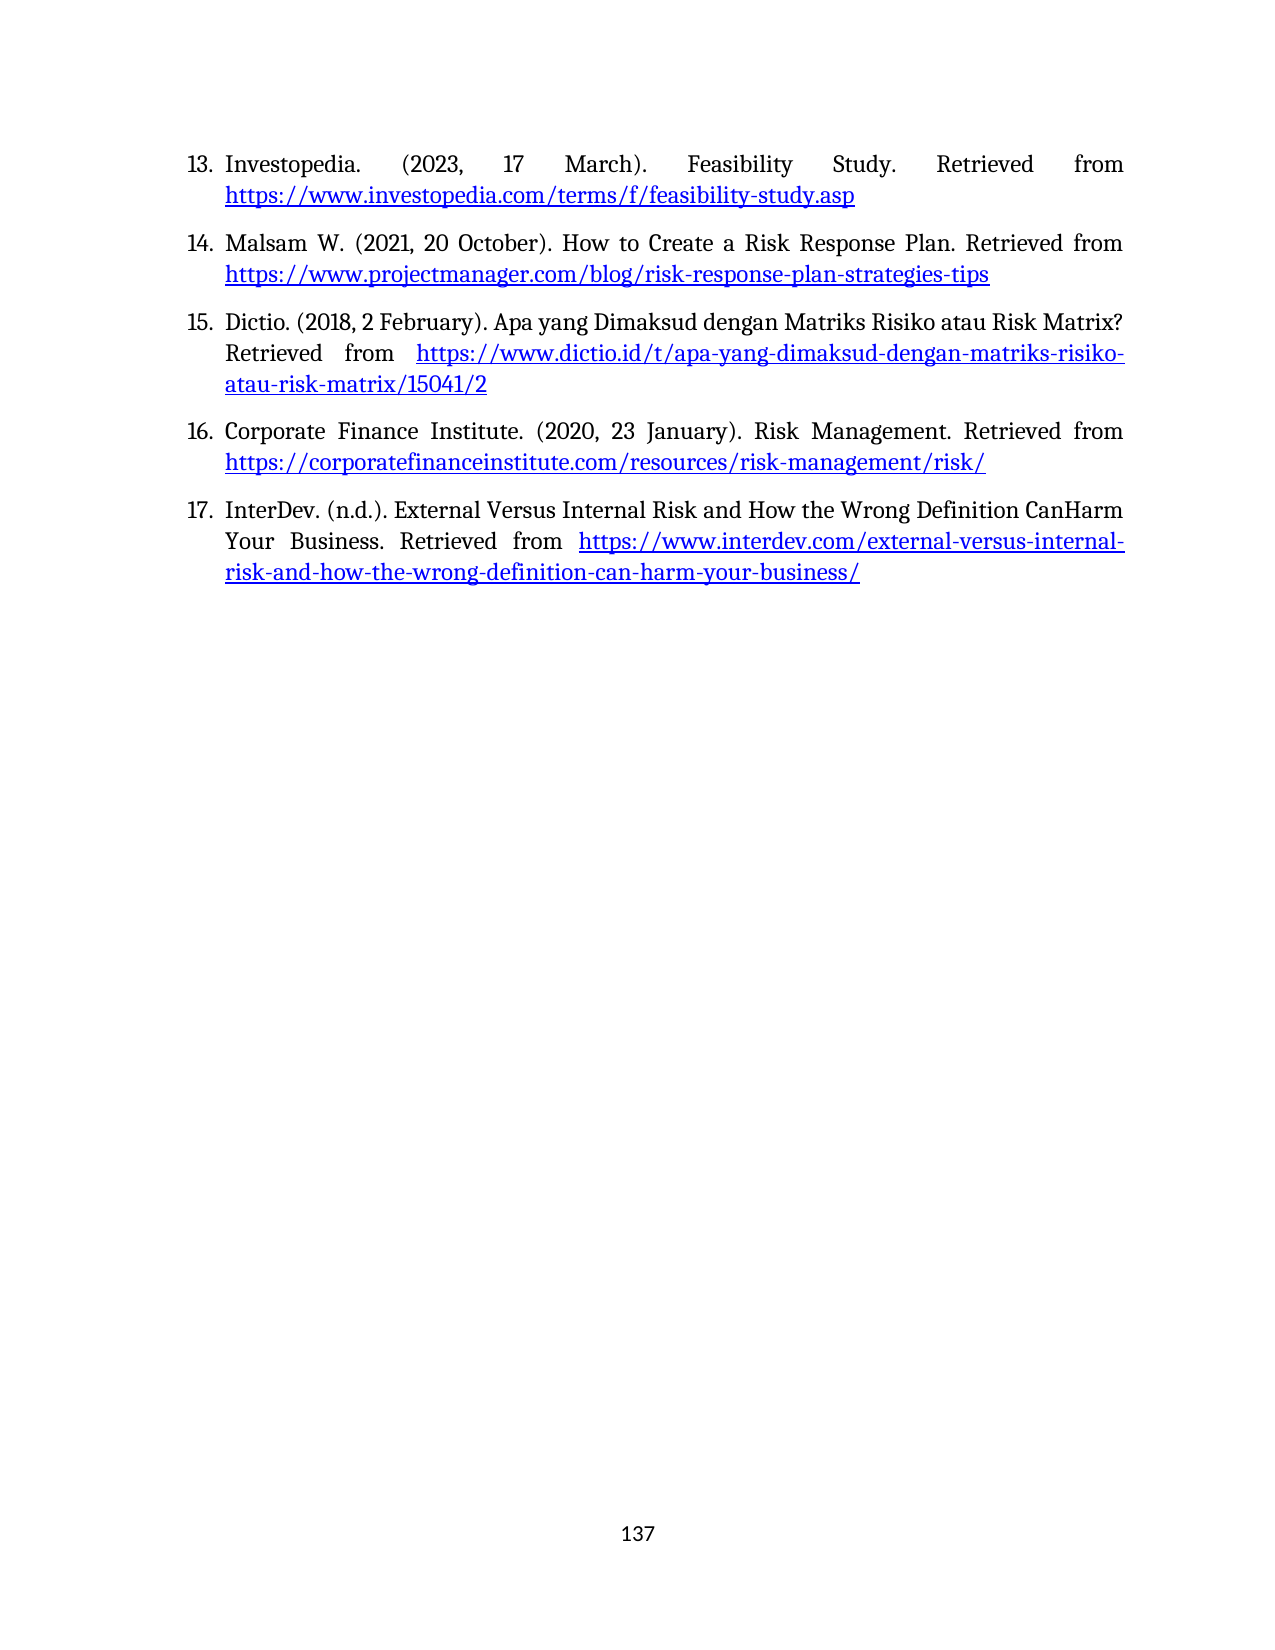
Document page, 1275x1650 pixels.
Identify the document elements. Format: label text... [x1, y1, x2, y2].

list InterDev. (n.d.). External Versus Internal Risk and How the Wrong Definition CanHarm Your Business. Retrieved from https://www.interdev.com/external-versus-internal-risk-and-how-the-wrong-definition-can-harm-your-business/ [187, 496, 1125, 587]
list Dictio. (2018, 2 February). Apa yang Dimaksud dengan Matriks Risiko atau Risk Matrix? Retrieved from https://www.dictio.id/t/apa-yang-dimaksud-dengan-matriks-risiko-atau-risk-matrix/15041/2 [187, 307, 1125, 398]
list Malsam W. (2021, 20 October). How to Create a Risk Response Plan. Retrieved from https://www.projectmanager.com/blog/risk-response-plan-strategies-tips [187, 229, 1125, 288]
list Investopedia. (2023, 17 March). Feasibility Study. Retrieved from https://www.investopedia.com/terms/f/feasibility-study.asp [187, 150, 1125, 210]
list Corporate Finance Institute. (2020, 23 January). Risk Management. Retrieved from https://corporatefinanceinstitute.com/resources/risk-management/risk/ [187, 417, 1125, 477]
